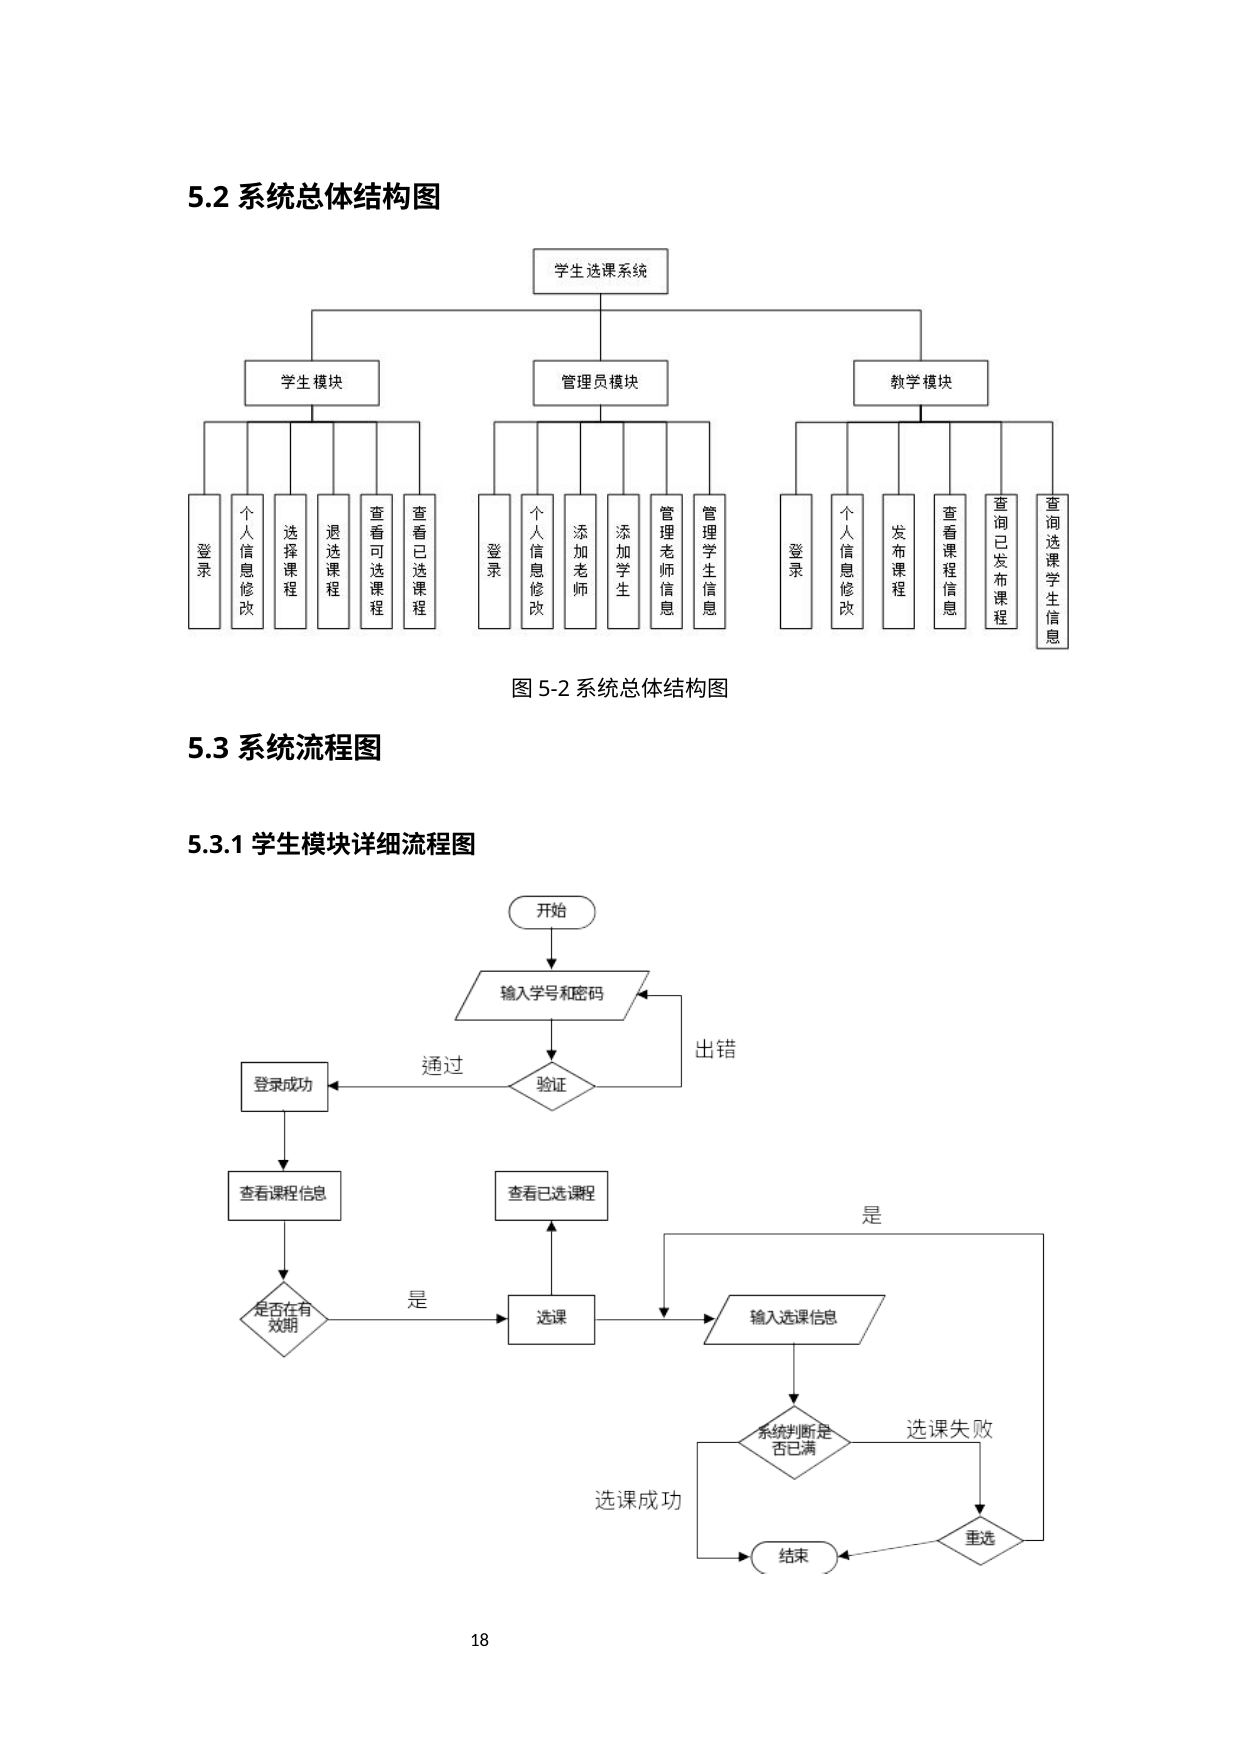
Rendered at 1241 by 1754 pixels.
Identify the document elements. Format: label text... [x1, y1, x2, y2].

subtitle 5.3.1 学生模块详细流程图 [187, 810, 1053, 875]
text 图5-2 系统总体结构图 [187, 671, 1053, 703]
subtitle 5.2 系统总体结构图 [187, 162, 1053, 227]
subtitle 5.3 系统流程图 [187, 713, 1053, 778]
picture [187, 248, 1069, 653]
text 图5-3-1 学生模块详细设计流程图 [187, 893, 1053, 1576]
